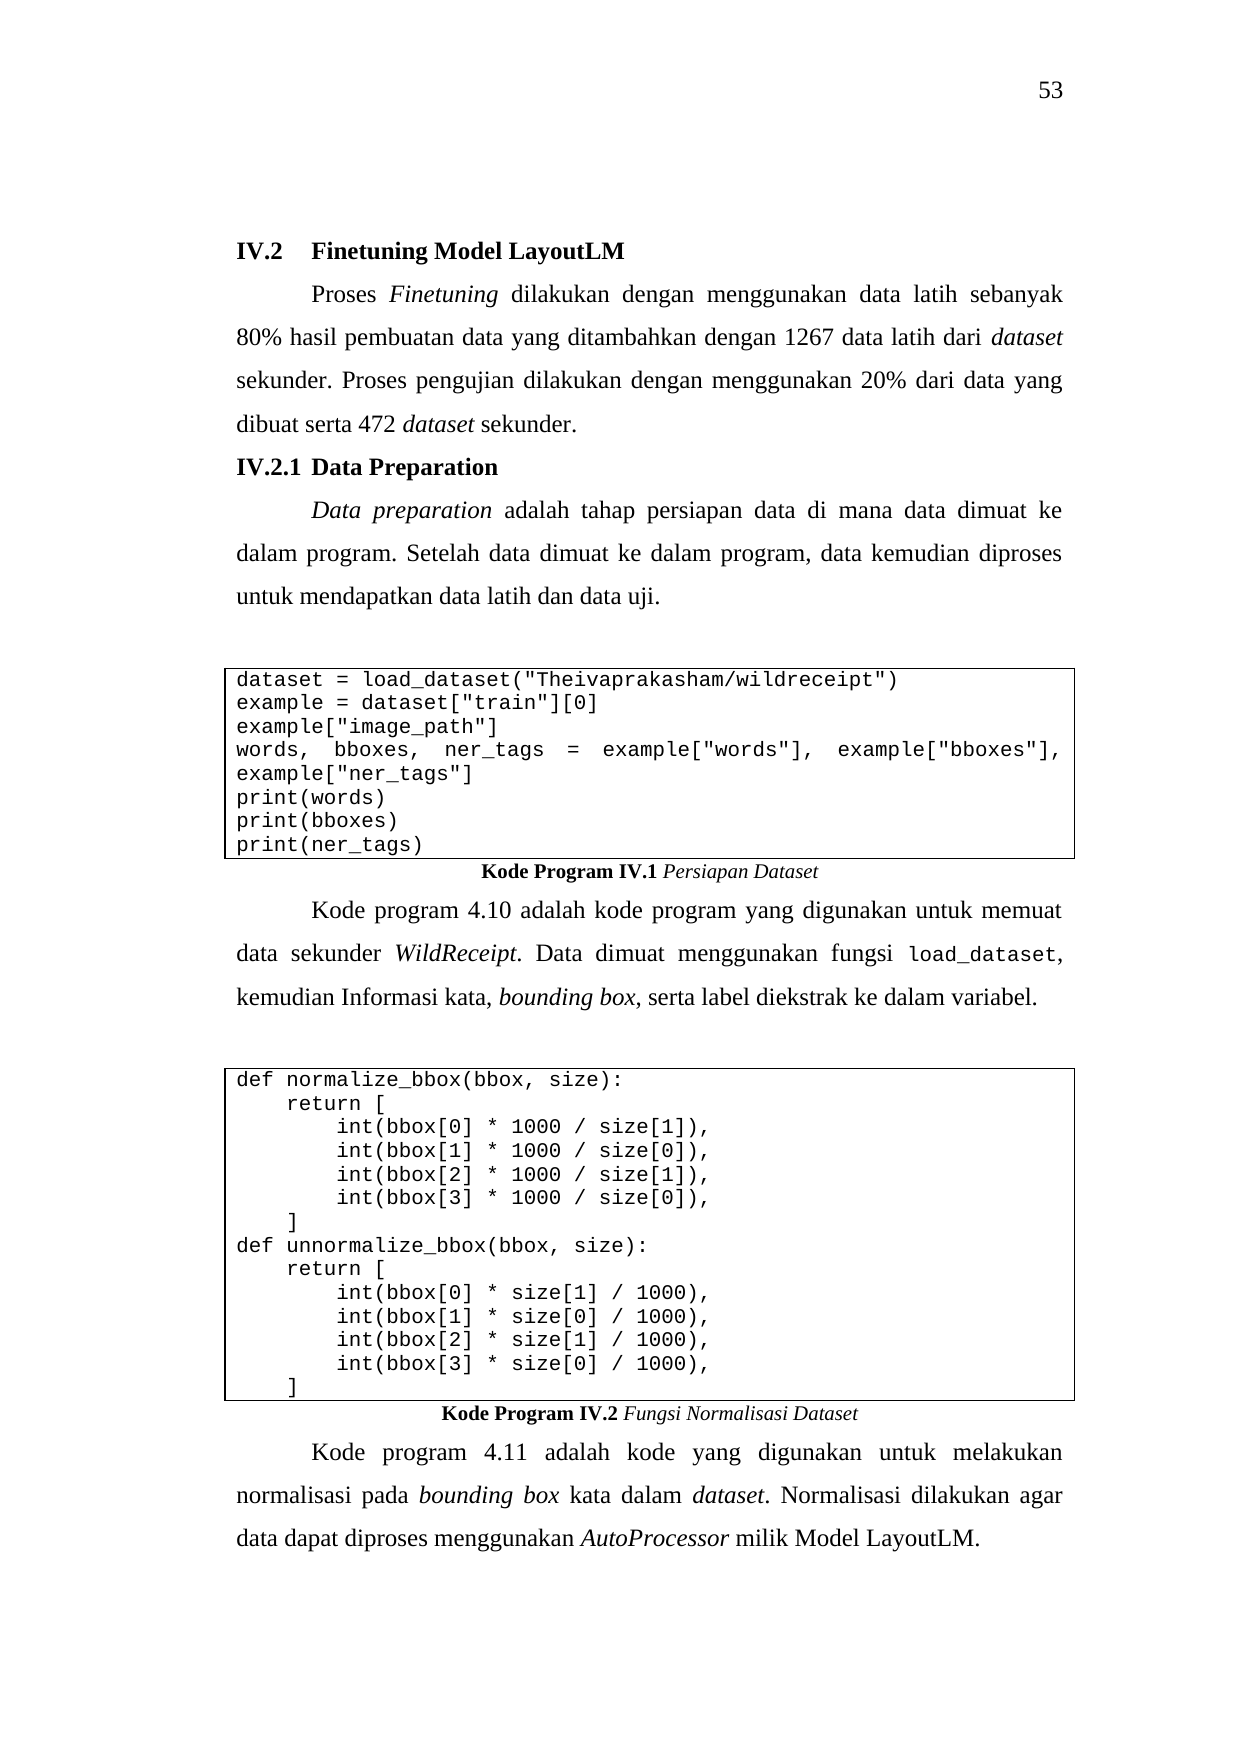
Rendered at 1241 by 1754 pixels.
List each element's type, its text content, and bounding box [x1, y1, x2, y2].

table_header def normalize_bbox(bbox, size): return [ int(bbox[0] * 1000 / size[1]), int(bbox[1] * 1000 / size[0]), int(bbox[2] * 1000 / size[1]), int(bbox[3] * 1000 / size[0]), ] def unnormalize_bbox(bbox, size): return [ int(bbox[0] * size[1] / 1000), int(bbox[1] * size[0] / 1000), int(bbox[2] * size[1] / 1000), int(bbox[3] * size[0] / 1000), ] [226, 1069, 1074, 1400]
text Fungsi Normalisasi Dataset [236, 1401, 1063, 1425]
table_header dataset = load_dataset("Theivaprakasham/wildreceipt") example = dataset["train"][0] example["image_path"] words, bboxes, ner_tags = example["words"], example["bboxes"], example["ner_tags"] print(words) print(bboxes) print(ner_tags) [226, 669, 1074, 858]
subtitle Finetuning Model LayoutLM [236, 236, 1063, 265]
text Kode program 4.11 adalah kode yang digunakan untuk melakukan normalisasi pada bounding box kata dalam dataset. Normalisasi dilakukan agar data dapat diproses menggunakan AutoProcessor milik Model LayoutLM. [236, 1437, 1063, 1552]
subtitle Data Preparation [236, 452, 1063, 481]
text Kode program 4.10 adalah kode program yang digunakan untuk memuat data sekunder WildReceipt. Data dimuat menggunakan fungsi load_dataset, kemudian Informasi kata, bounding box, serta label diekstrak ke dalam variabel. [236, 895, 1063, 1011]
text Proses Finetuning dilakukan dengan menggunakan data latih sebanyak 80% hasil pembuatan data yang ditambahkan dengan 1267 data latih dari dataset sekunder. Proses pengujian dilakukan dengan menggunakan 20% dari data yang dibuat serta 472 dataset sekunder. [236, 279, 1063, 437]
text Data preparation adalah tahap persiapan data di mana data dimuat ke dalam program. Setelah data dimuat ke dalam program, data kemudian diproses untuk mendapatkan data latih dan data uji. [236, 495, 1063, 610]
text Persiapan Dataset [236, 859, 1063, 883]
